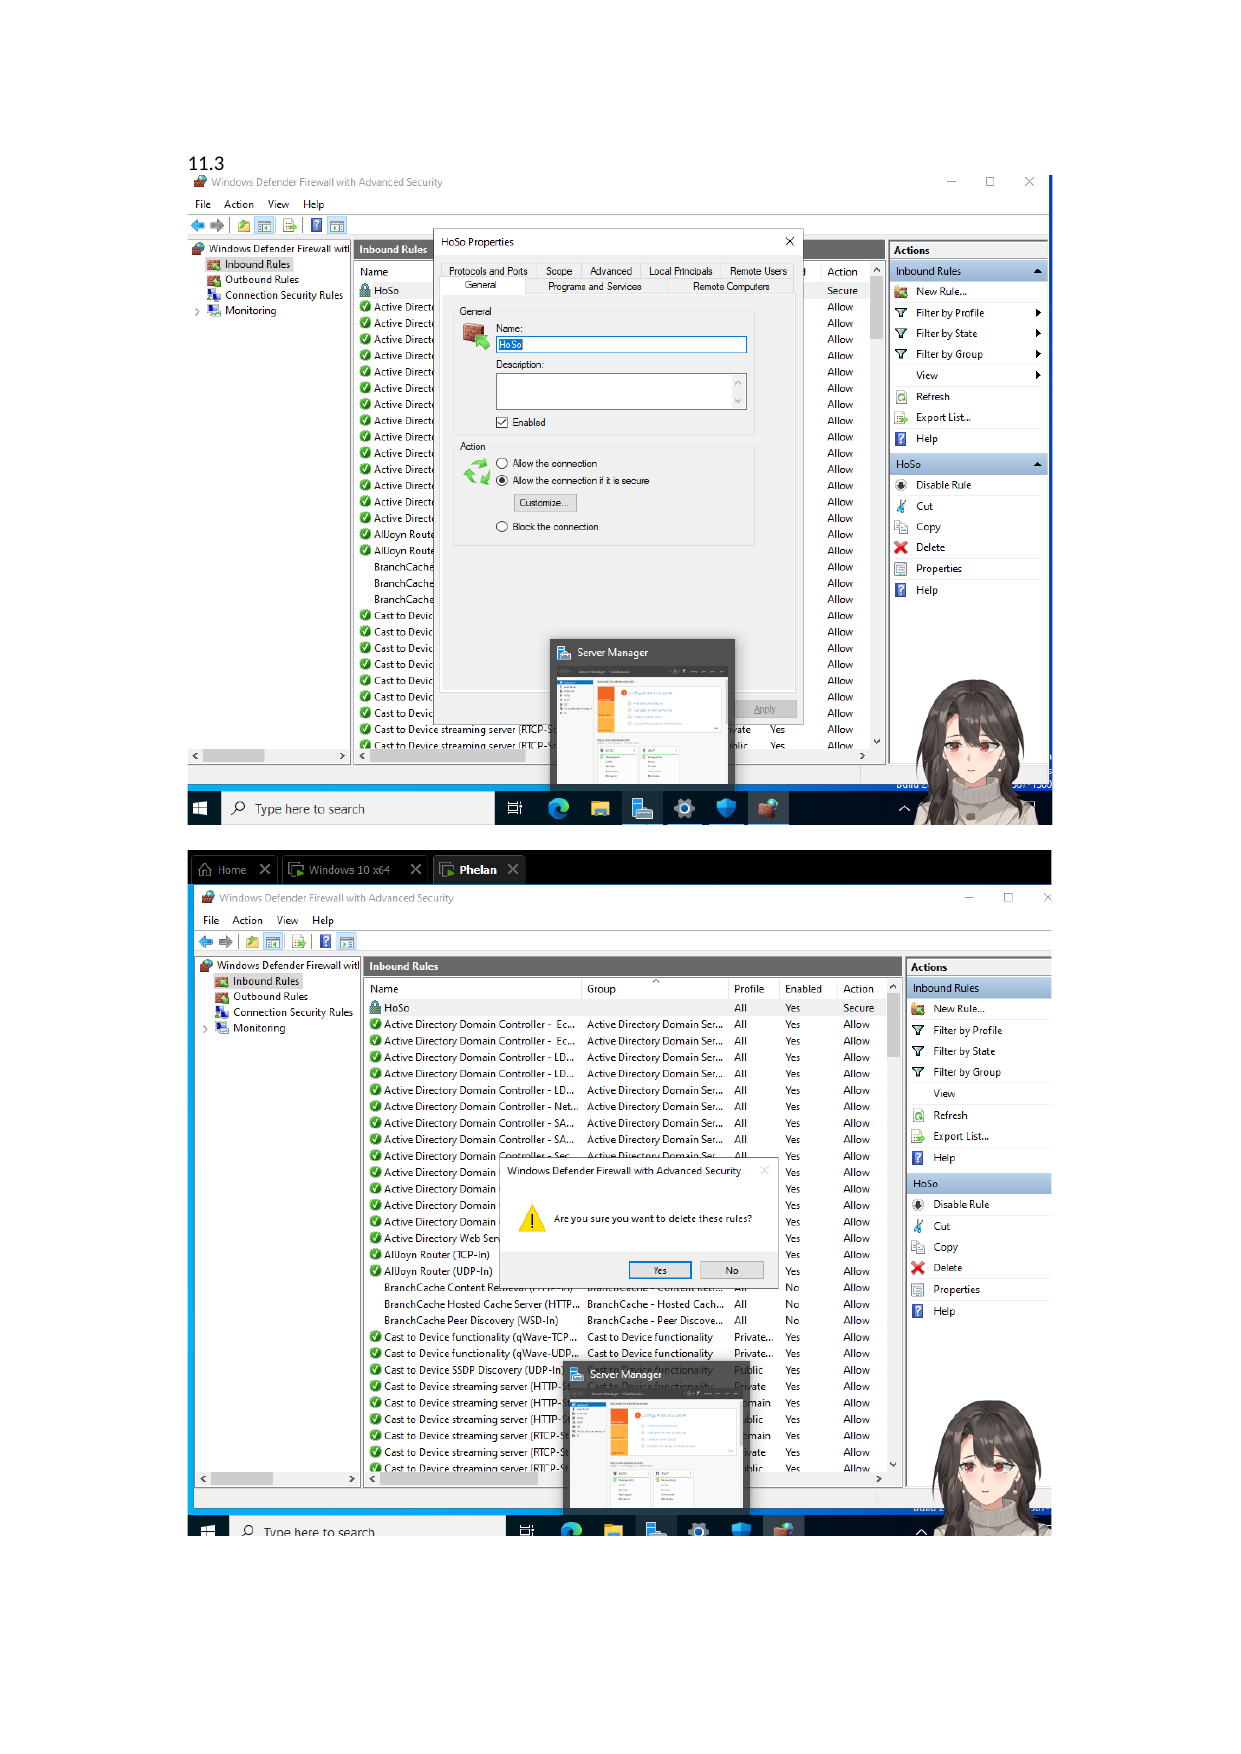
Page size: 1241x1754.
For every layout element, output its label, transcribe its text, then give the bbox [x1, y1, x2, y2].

picture [187, 175, 1053, 825]
text 11.3 [187, 150, 1053, 175]
picture [187, 850, 1052, 1536]
